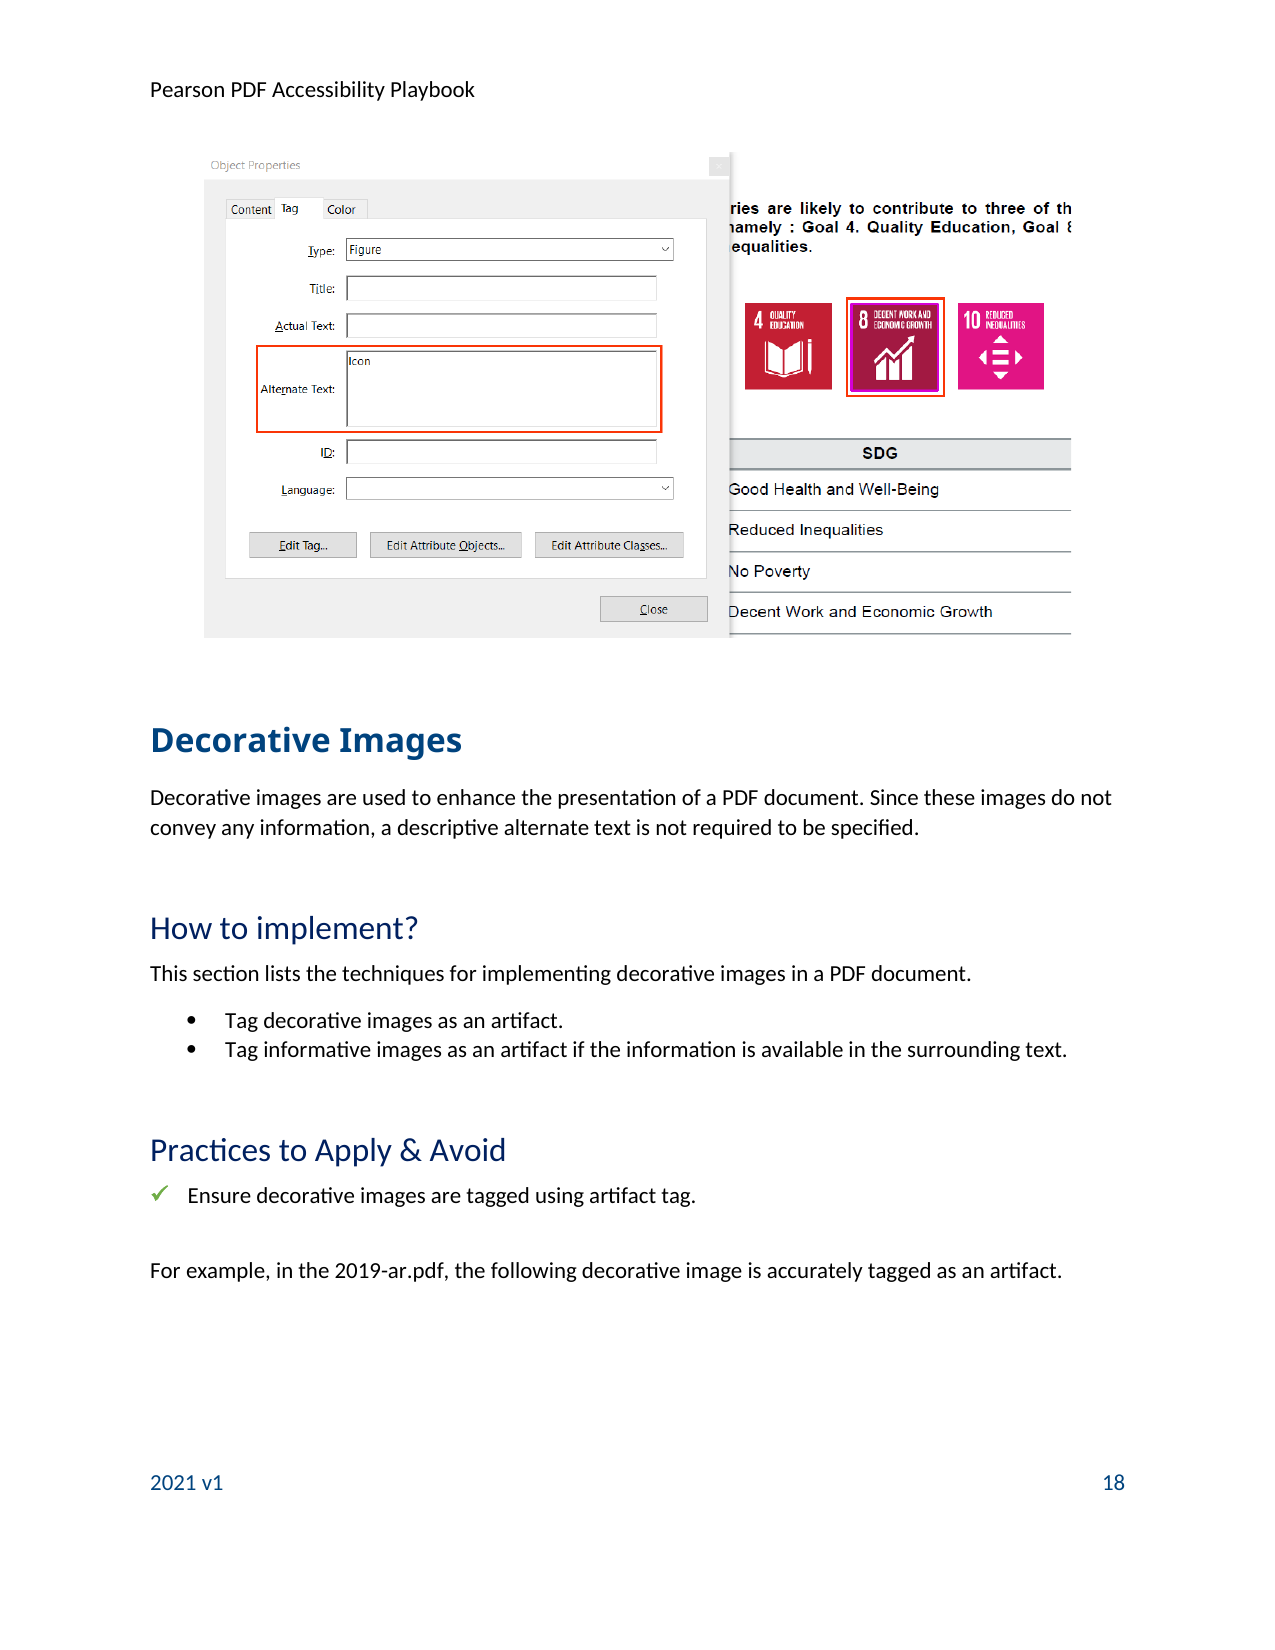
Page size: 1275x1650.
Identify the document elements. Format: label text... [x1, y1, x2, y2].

text Ensure decorative images are tagged using artifact tag. [150, 1181, 1125, 1209]
text Decorative images are used to enhance the presentation of a PDF document. Since these images do not convey any information, a descriptive alternate text is not required to be specified. [150, 783, 1125, 841]
subtitle How to implement? [150, 907, 1125, 947]
text For example, in the 2019-ar.pdf, the following decorative image is accurately tagged as an artifact. [150, 1256, 1125, 1284]
list Tag informative images as an artifact if the information is available in the surrounding text. [187, 1036, 1125, 1063]
list Tag decorative images as an artifact. [187, 1006, 1125, 1034]
subtitle Practices to Apply & Avoid [150, 1129, 1125, 1169]
text This section lists the techniques for implementing decorative images in a PDF document. [150, 959, 1125, 987]
subtitle Decorative Images [150, 717, 1125, 762]
picture [204, 152, 1072, 638]
